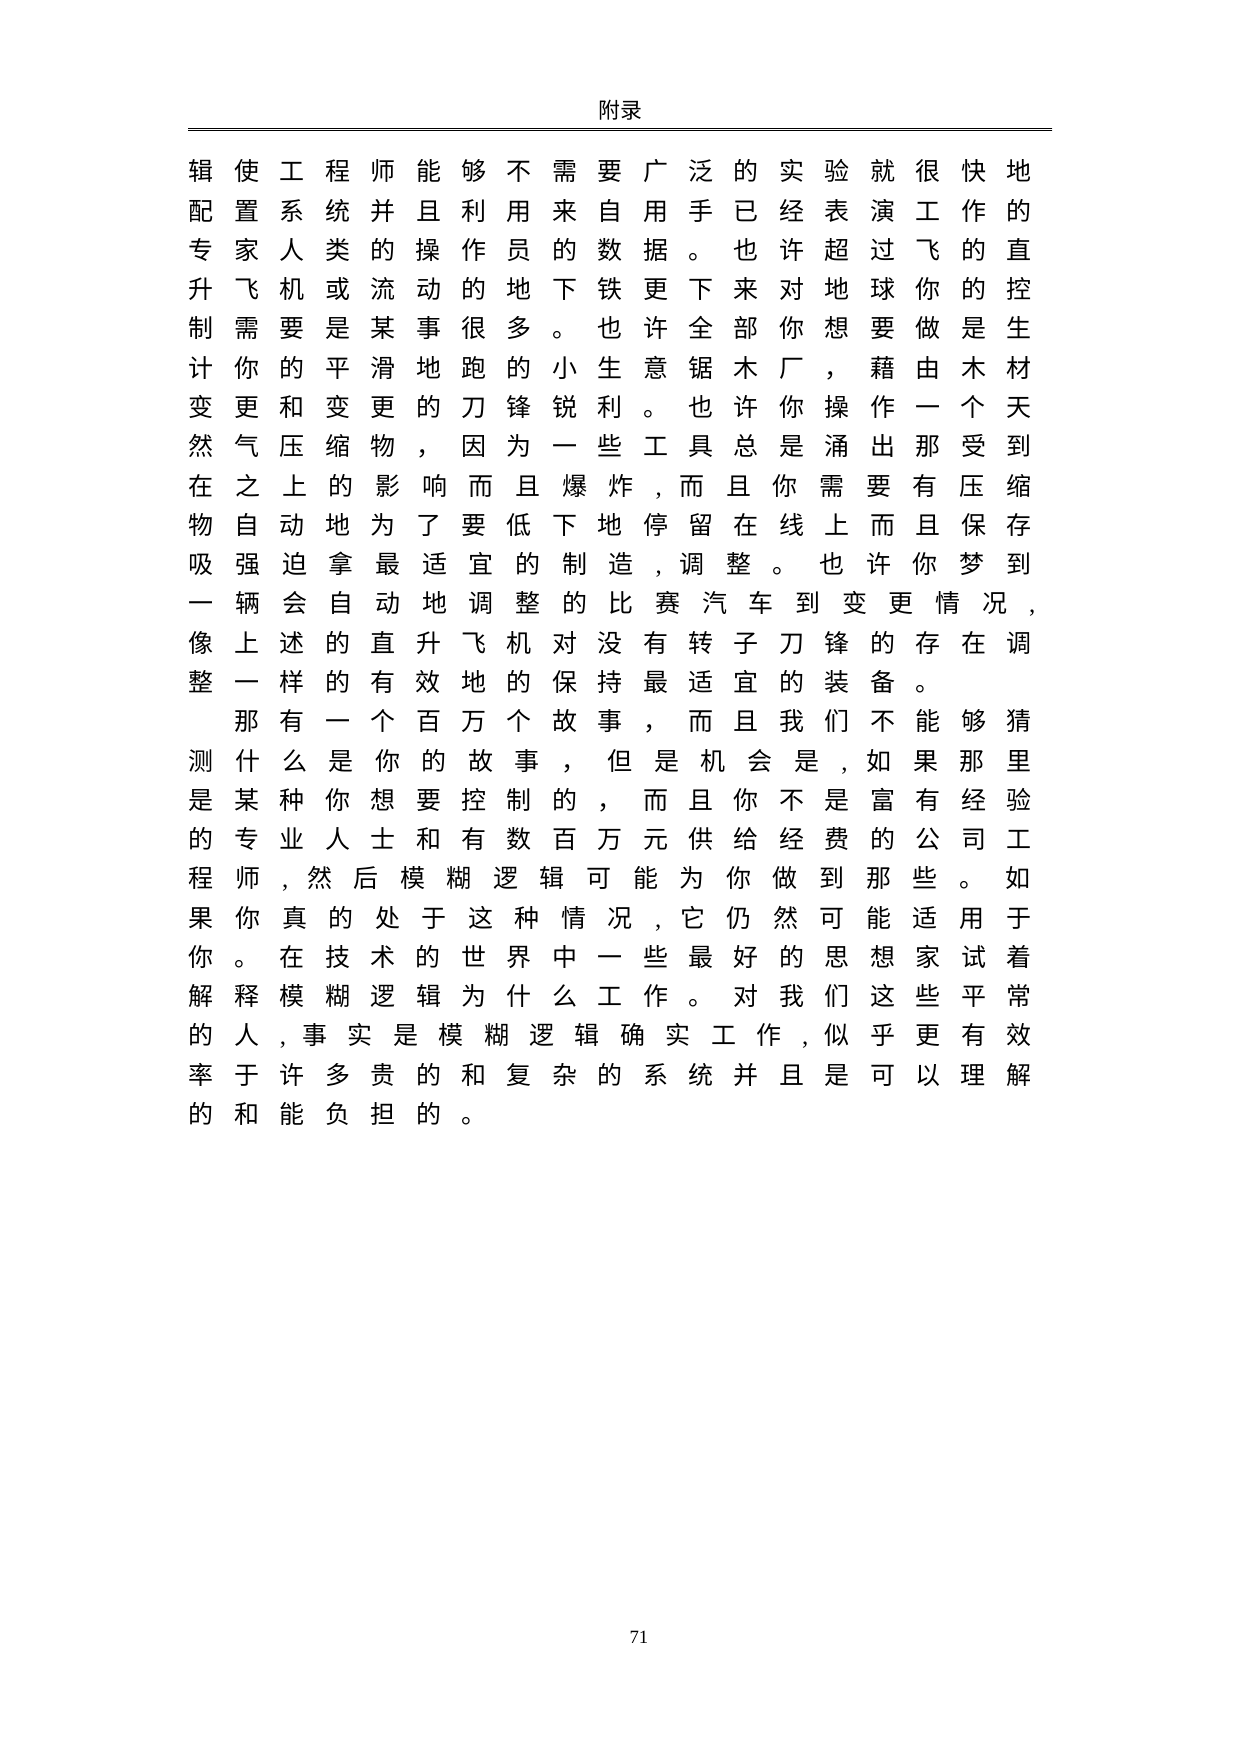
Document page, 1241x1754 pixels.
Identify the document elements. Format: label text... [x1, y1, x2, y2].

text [189, 150, 1052, 700]
text 那有一个百万个故事，而且我们不能够猜测什么是你的故事，但是机会是, 如果那里是某种你想要控制的，而且你不是富有经验的专业人士和有数百万元供给经费的公司工程师, 然后模糊逻辑可能为你做到那些。如果你真的处于这种情况, 它仍然可能适用于你。在技术的世界中一些最好的思想家试着解释模糊逻辑为什么工作。对我们这些平常的人,事实是模糊逻辑确实工作, 似乎更有效率于许多贵的和复杂的系统并且是可以理解的和能负担的。 [189, 700, 1052, 1132]
